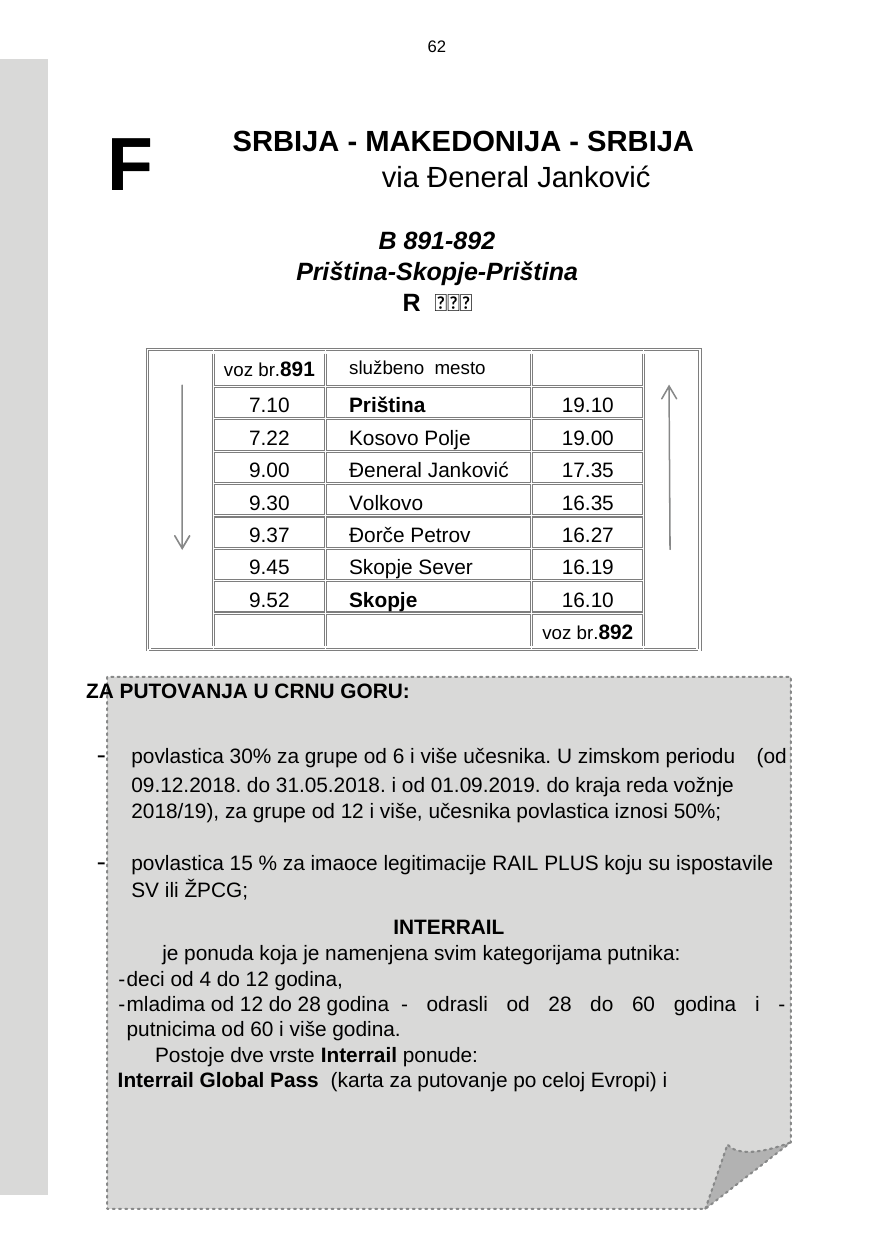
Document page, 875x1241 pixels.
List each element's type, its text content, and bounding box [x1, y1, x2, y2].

text je ponuda koja je namenjena svim kategorijama putnika: [51, 941, 776, 964]
table_cell Volkovo [327, 485, 530, 514]
table_cell 16.27 [533, 518, 642, 547]
table_cell 9.52 [215, 582, 324, 611]
table_cell 7.22 [215, 420, 324, 449]
table_header voz br.891 [213, 349, 326, 385]
text B 891-892 [69, 226, 804, 255]
table_header službeno mesto [326, 349, 532, 385]
list povlastica 15 % za imaoce legitimacije RAIL PLUS koju su ispostavile SV ili ŽPCG; [94, 849, 799, 902]
table_cell voz br.892 [532, 611, 644, 648]
text Interrail Global Pass (karta za putovanje po celoj Evropi) i [117, 1068, 804, 1092]
table_cell Đorče Petrov [327, 518, 530, 547]
table_cell 9.37 [215, 518, 324, 547]
table_cell 16.19 [533, 550, 642, 579]
subtitle SRBIJA - MAKEDONIJA - SRBIJA [112, 124, 797, 158]
table_header [149, 351, 213, 648]
table_cell 16.10 [533, 582, 642, 611]
table_header [644, 351, 698, 648]
list mladima od 12 do 28 godina - odrasli od 28 do 60 godina i - putnicima od 60 i više godina. [118, 991, 804, 1041]
subtitle INTERRAIL [93, 915, 804, 939]
table_cell 9.45 [215, 550, 324, 579]
table_cell 19.10 [533, 388, 642, 417]
table_cell [213, 611, 326, 648]
list povlastica 30% za grupe od 6 i više učesnika. U zimskom periodu (od 09.12.2018. do 31.05.2018. i od 01.09.2019. do kraja reda vožnje 2018/19), za grupe od 12 i više, učesnika povlastica iznosi 50%; [94, 743, 799, 823]
table_cell 17.35 [533, 453, 642, 482]
table_cell 9.00 [215, 453, 324, 482]
table_cell Đeneral Janković [327, 453, 530, 482]
list deci od 4 do 12 godina, [118, 966, 804, 990]
table_header [532, 349, 644, 385]
table_cell 9.30 [215, 485, 324, 514]
table_cell 19.00 [533, 420, 642, 449]
table_cell Priština [327, 388, 530, 417]
table_cell 16.35 [533, 485, 642, 514]
table_cell Skopje [327, 582, 530, 611]
table_cell Kosovo Polje [327, 420, 530, 449]
text Postoje dve vrste Interrail ponude: [155, 1043, 804, 1067]
table_cell Skopje Sever [327, 550, 530, 579]
table_cell [326, 611, 532, 648]
text Priština-Skopje-Priština R  [296, 257, 602, 317]
text via Đeneral Janković [107, 160, 804, 193]
text ZA PUTOVANJA U CRNU GORU: [71, 681, 610, 703]
table_cell 7.10 [215, 388, 324, 417]
